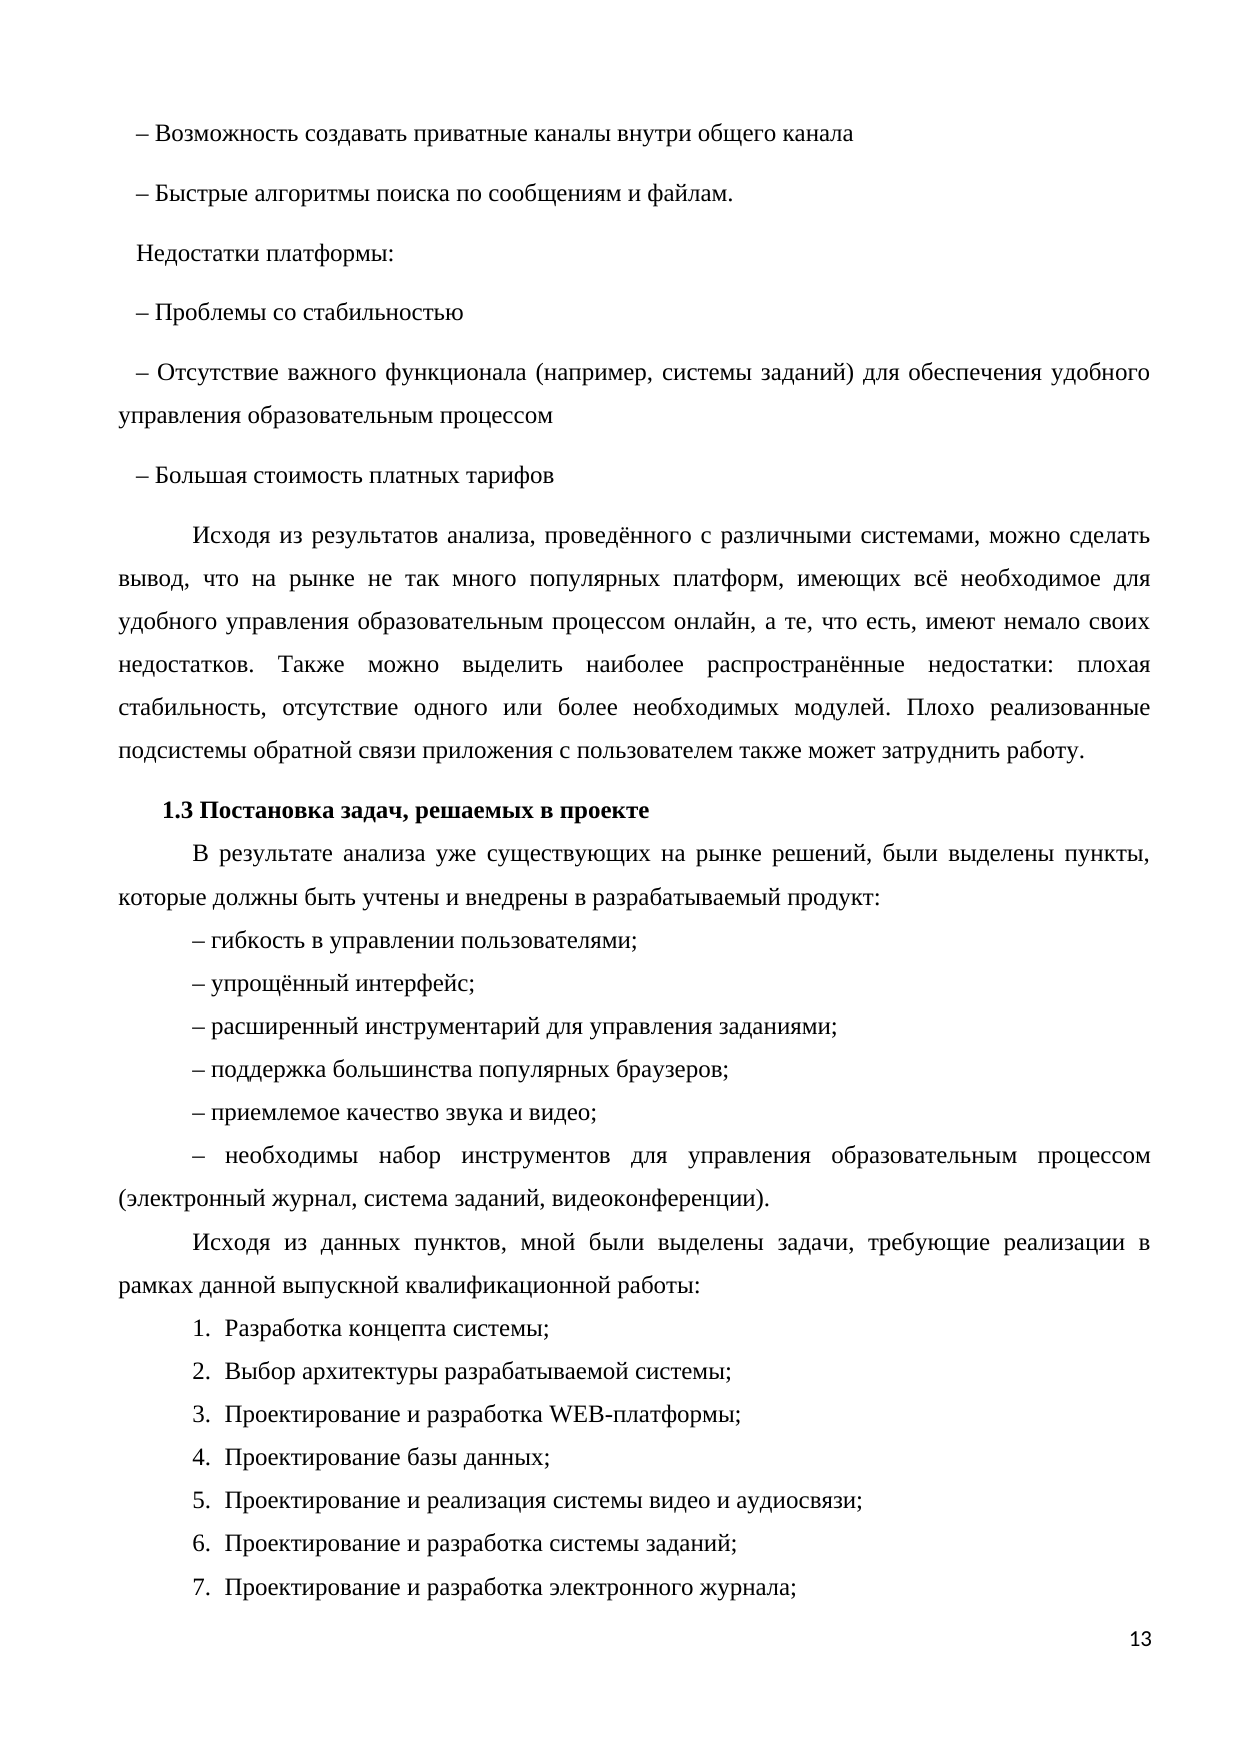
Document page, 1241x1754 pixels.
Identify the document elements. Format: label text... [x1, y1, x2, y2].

text – упрощённый интерфейс; [118, 968, 1152, 997]
text – Быстрые алгоритмы поиска по сообщениям и файлам. [118, 178, 1152, 207]
text Недостатки платформы: [118, 238, 1152, 266]
text В результате анализа уже существующих на рынке решений, были выделены пункты, которые должны быть учтены и внедрены в разрабатываемый продукт: [118, 838, 1152, 910]
list Постановка задач, решаемых в проекте [162, 795, 1152, 824]
text – Большая стоимость платных тарифов [118, 460, 1152, 489]
text – Проблемы со стабильностью [118, 297, 1152, 326]
list Проектирование и разработка электронного журнала; [118, 1572, 1152, 1600]
list Проектирование и реализация системы видео и аудиосвязи; [118, 1485, 1152, 1514]
list Выбор архитектуры разрабатываемой системы; [118, 1356, 1152, 1385]
list Проектирование и разработка WEB-платформы; [118, 1399, 1152, 1428]
text Исходя из данных пунктов, мной были выделены задачи, требующие реализации в рамках данной выпускной квалификационной работы: [118, 1227, 1152, 1298]
text – поддержка большинства популярных браузеров; [118, 1054, 1152, 1083]
text – необходимы набор инструментов для управления образовательным процессом (электронный журнал, система заданий, видеоконференции). [118, 1140, 1152, 1212]
text – гибкость в управлении пользователями; [118, 925, 1152, 953]
list Проектирование базы данных; [118, 1442, 1152, 1471]
list Проектирование и разработка системы заданий; [118, 1528, 1152, 1557]
text Исходя из результатов анализа, проведённого с различными системами, можно сделать вывод, что на рынке не так много популярных платформ, имеющих всё необходимое для удобного управления образовательным процессом онлайн, а те, что есть, имеют немало своих недостатков. Также можно выделить наиболее распространённые недостатки: плохая стабильность, отсутствие одного или более необходимых модулей. Плохо реализованные подсистемы обратной связи приложения с пользователем также может затруднить работу. [118, 520, 1152, 764]
text – расширенный инструментарий для управления заданиями; [118, 1011, 1152, 1040]
text – приемлемое качество звука и видео; [118, 1097, 1152, 1126]
text – Возможность создавать приватные каналы внутри общего канала [118, 118, 1152, 147]
text – Отсутствие важного функционала (например, системы заданий) для обеспечения удобного управления образовательным процессом [118, 357, 1152, 429]
list Разработка концепта системы; [118, 1313, 1152, 1342]
